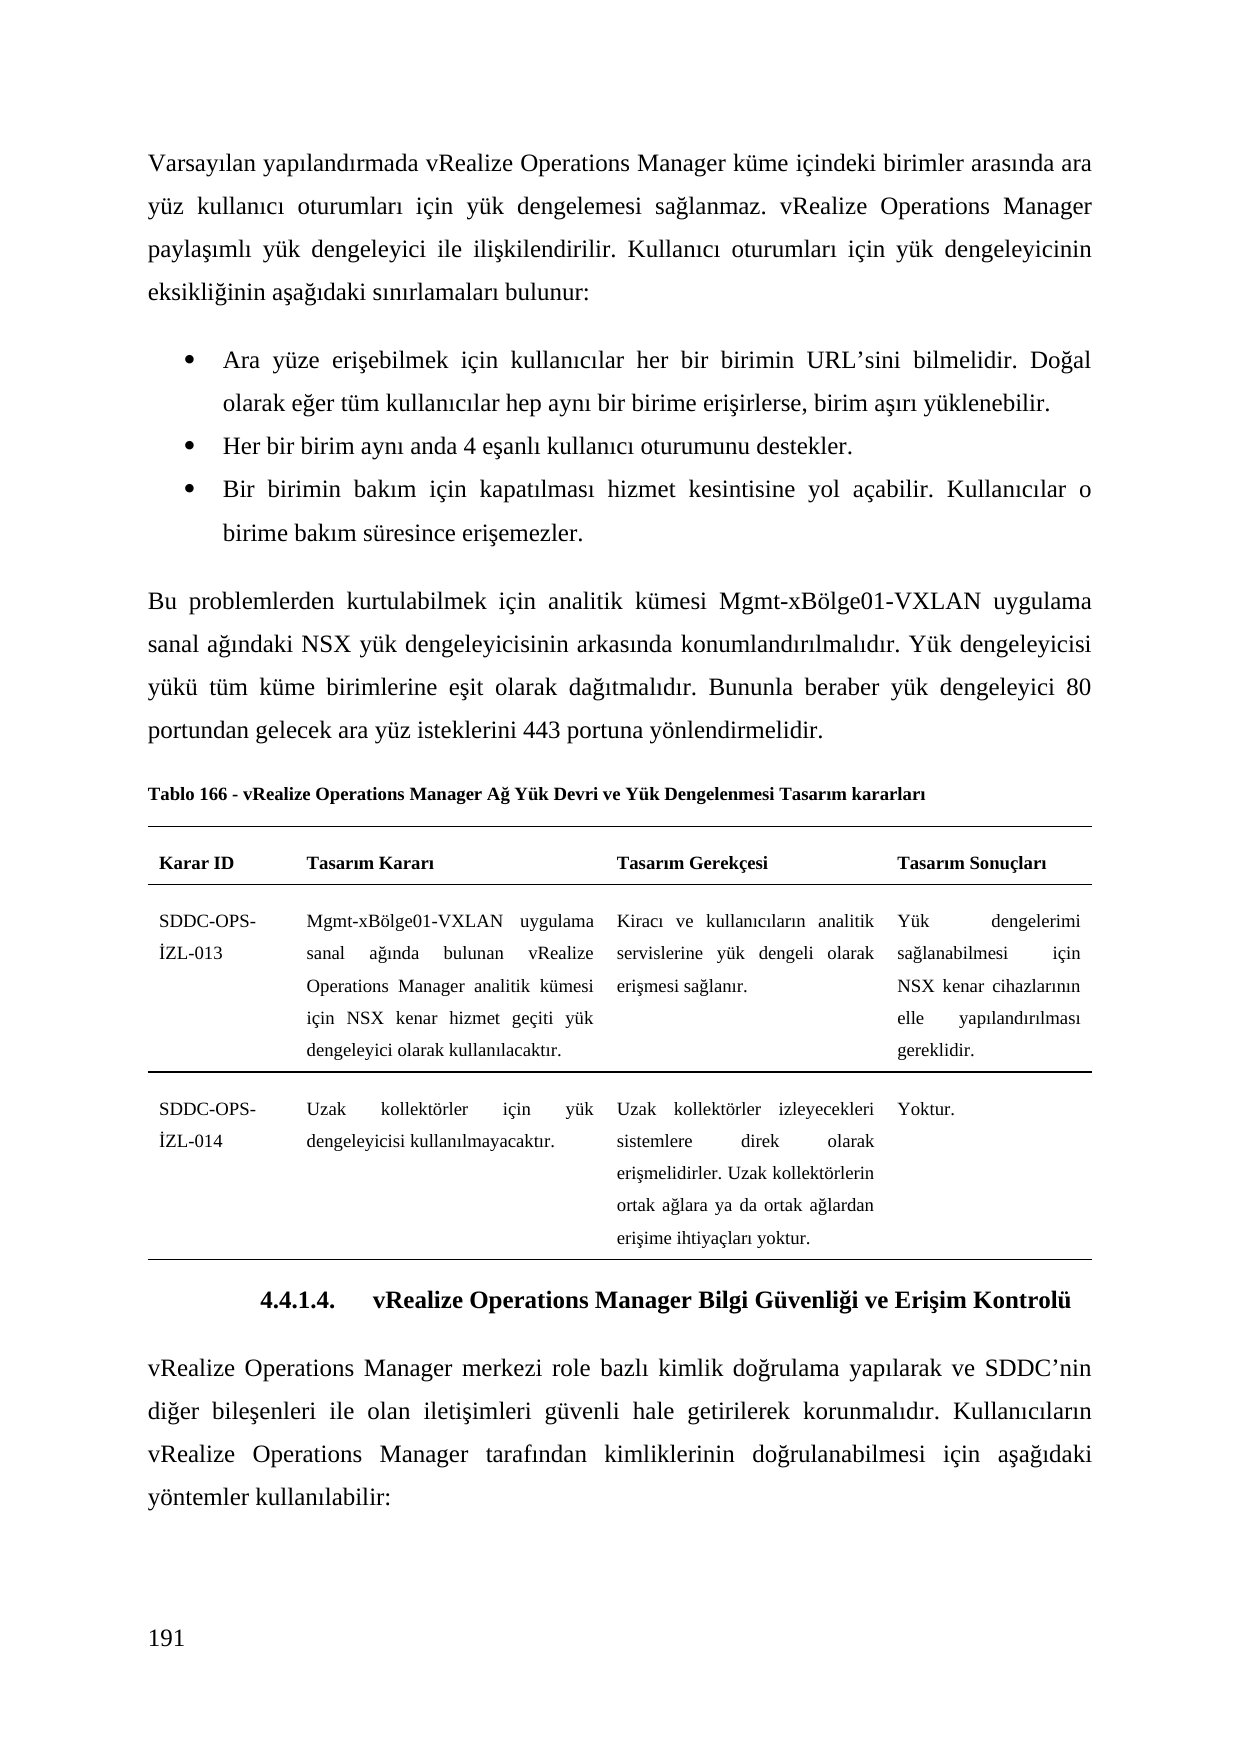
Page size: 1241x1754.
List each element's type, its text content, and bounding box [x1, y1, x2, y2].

text Varsayılan yapılandırmada vRealize Operations Manager küme içindeki birimler arasında ara yüz kullanıcı oturumları için yük dengelemesi sağlanmaz. vRealize Operations Manager paylaşımlı yük dengeleyici ile ilişkilendirilir. Kullanıcı oturumları için yük dengeleyicinin eksikliğinin aşağıdaki sınırlamaları bulunur: [148, 148, 1093, 306]
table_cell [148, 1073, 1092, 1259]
list vRealize Operations Manager Bilgi Güvenliği ve Erişim Kontrolü [260, 1285, 1093, 1314]
text vRealize Operations Manager merkezi role bazlı kimlik doğrulama yapılarak ve SDDC’nin diğer bileşenleri ile olan iletişimleri güvenli hale getirilerek korunmalıdır. Kullanıcıların vRealize Operations Manager tarafından kimliklerinin doğrulanabilmesi için aşağıdaki yöntemler kullanılabilir: [148, 1353, 1093, 1511]
list Her bir birim aynı anda 4 eşanlı kullanıcı oturumunu destekler. [185, 431, 1093, 460]
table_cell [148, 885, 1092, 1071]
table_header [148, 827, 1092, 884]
text Tablo 166 - vRealize Operations Manager Ağ Yük Devri ve Yük Dengelenmesi Tasarım kararları [148, 783, 1093, 805]
list Ara yüze erişebilmek için kullanıcılar her bir birimin URL’sini bilmelidir. Doğal olarak eğer tüm kullanıcılar hep aynı bir birime erişirlerse, birim aşırı yüklenebilir. [185, 345, 1093, 417]
list Bir birimin bakım için kapatılması hizmet kesintisine yol açabilir. Kullanıcılar o birime bakım süresince erişemezler. [185, 474, 1093, 546]
text Bu problemlerden kurtulabilmek için analitik kümesi Mgmt-xBölge01-VXLAN uygulama sanal ağındaki NSX yük dengeleyicisinin arkasında konumlandırılmalıdır. Yük dengeleyicisi yükü tüm küme birimlerine eşit olarak dağıtmalıdır. Bununla beraber yük dengeleyici 80 portundan gelecek ara yüz isteklerini 443 portuna yönlendirmelidir. [148, 586, 1093, 744]
